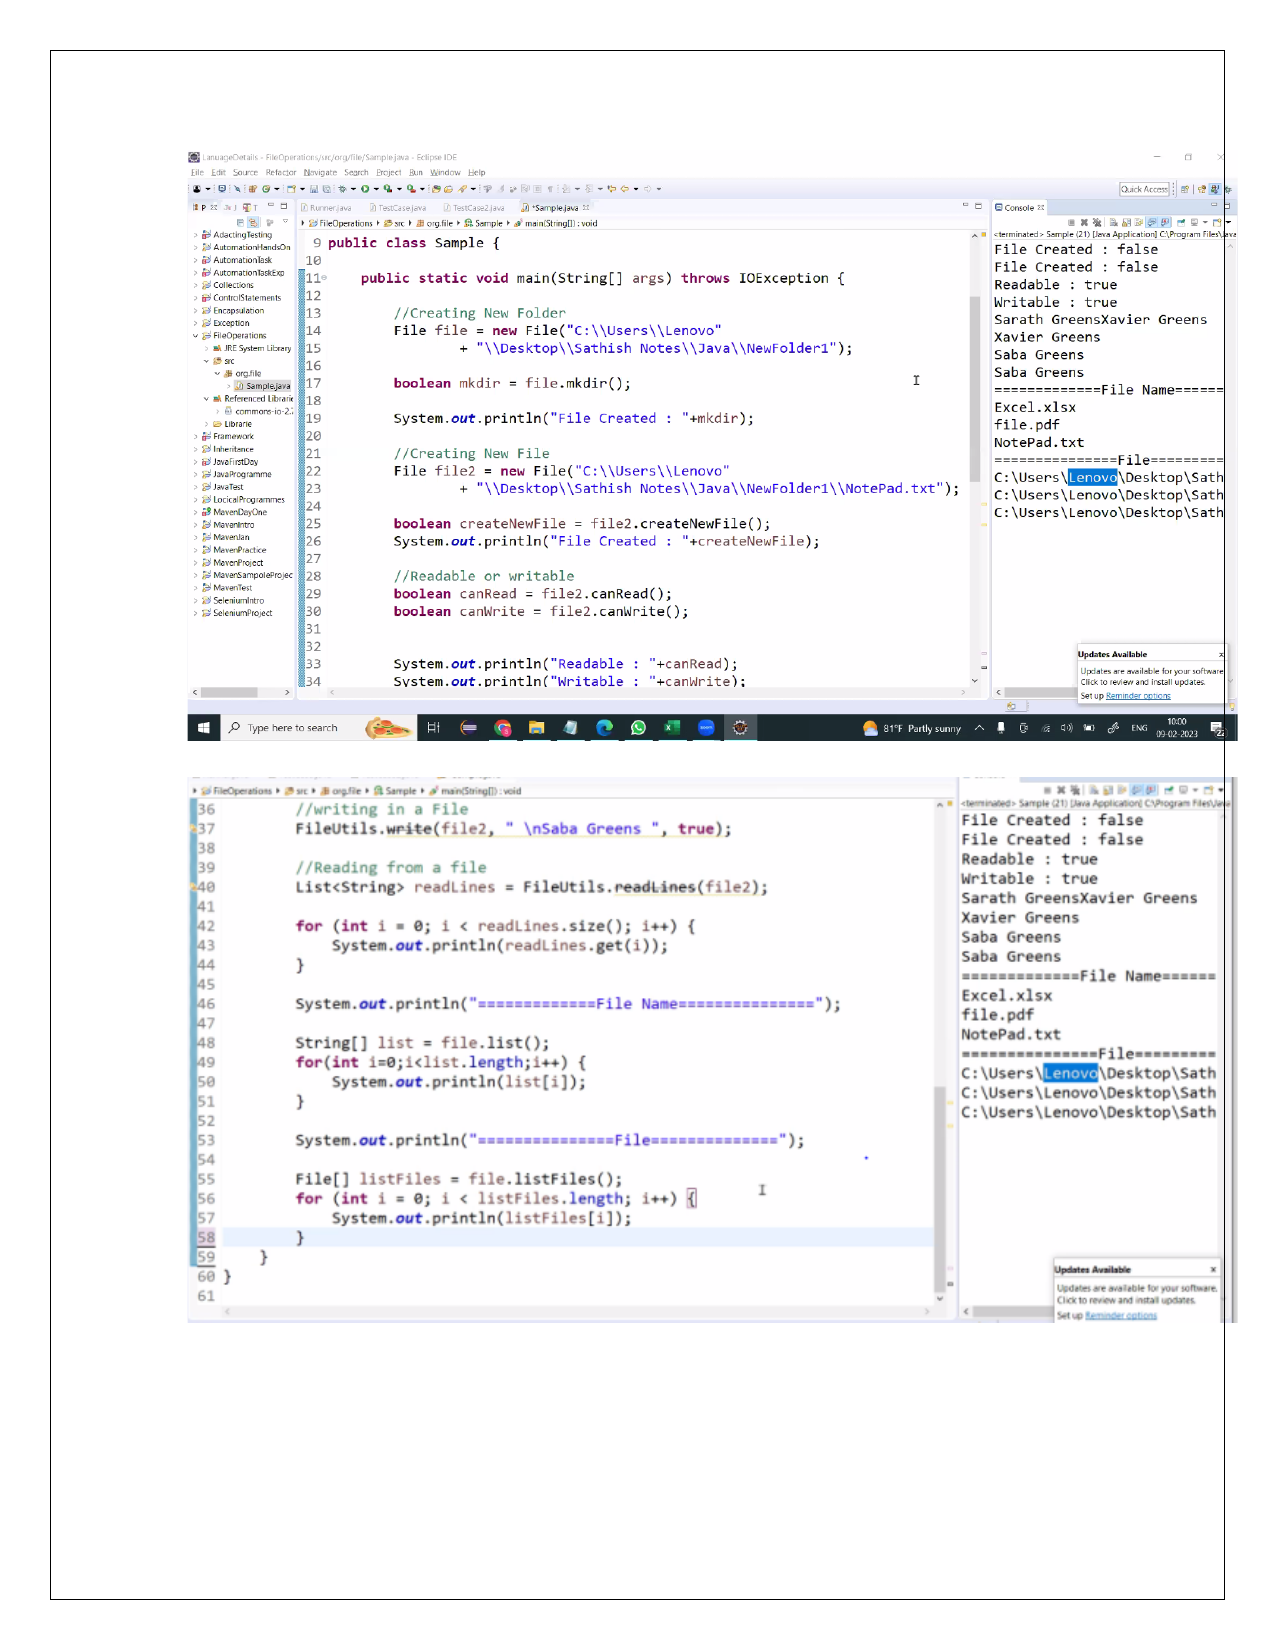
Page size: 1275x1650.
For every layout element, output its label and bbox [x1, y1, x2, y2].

picture [1225, 150, 1238, 741]
picture [187, 777, 1224, 1323]
picture [1225, 777, 1238, 1323]
picture [187, 150, 1224, 741]
